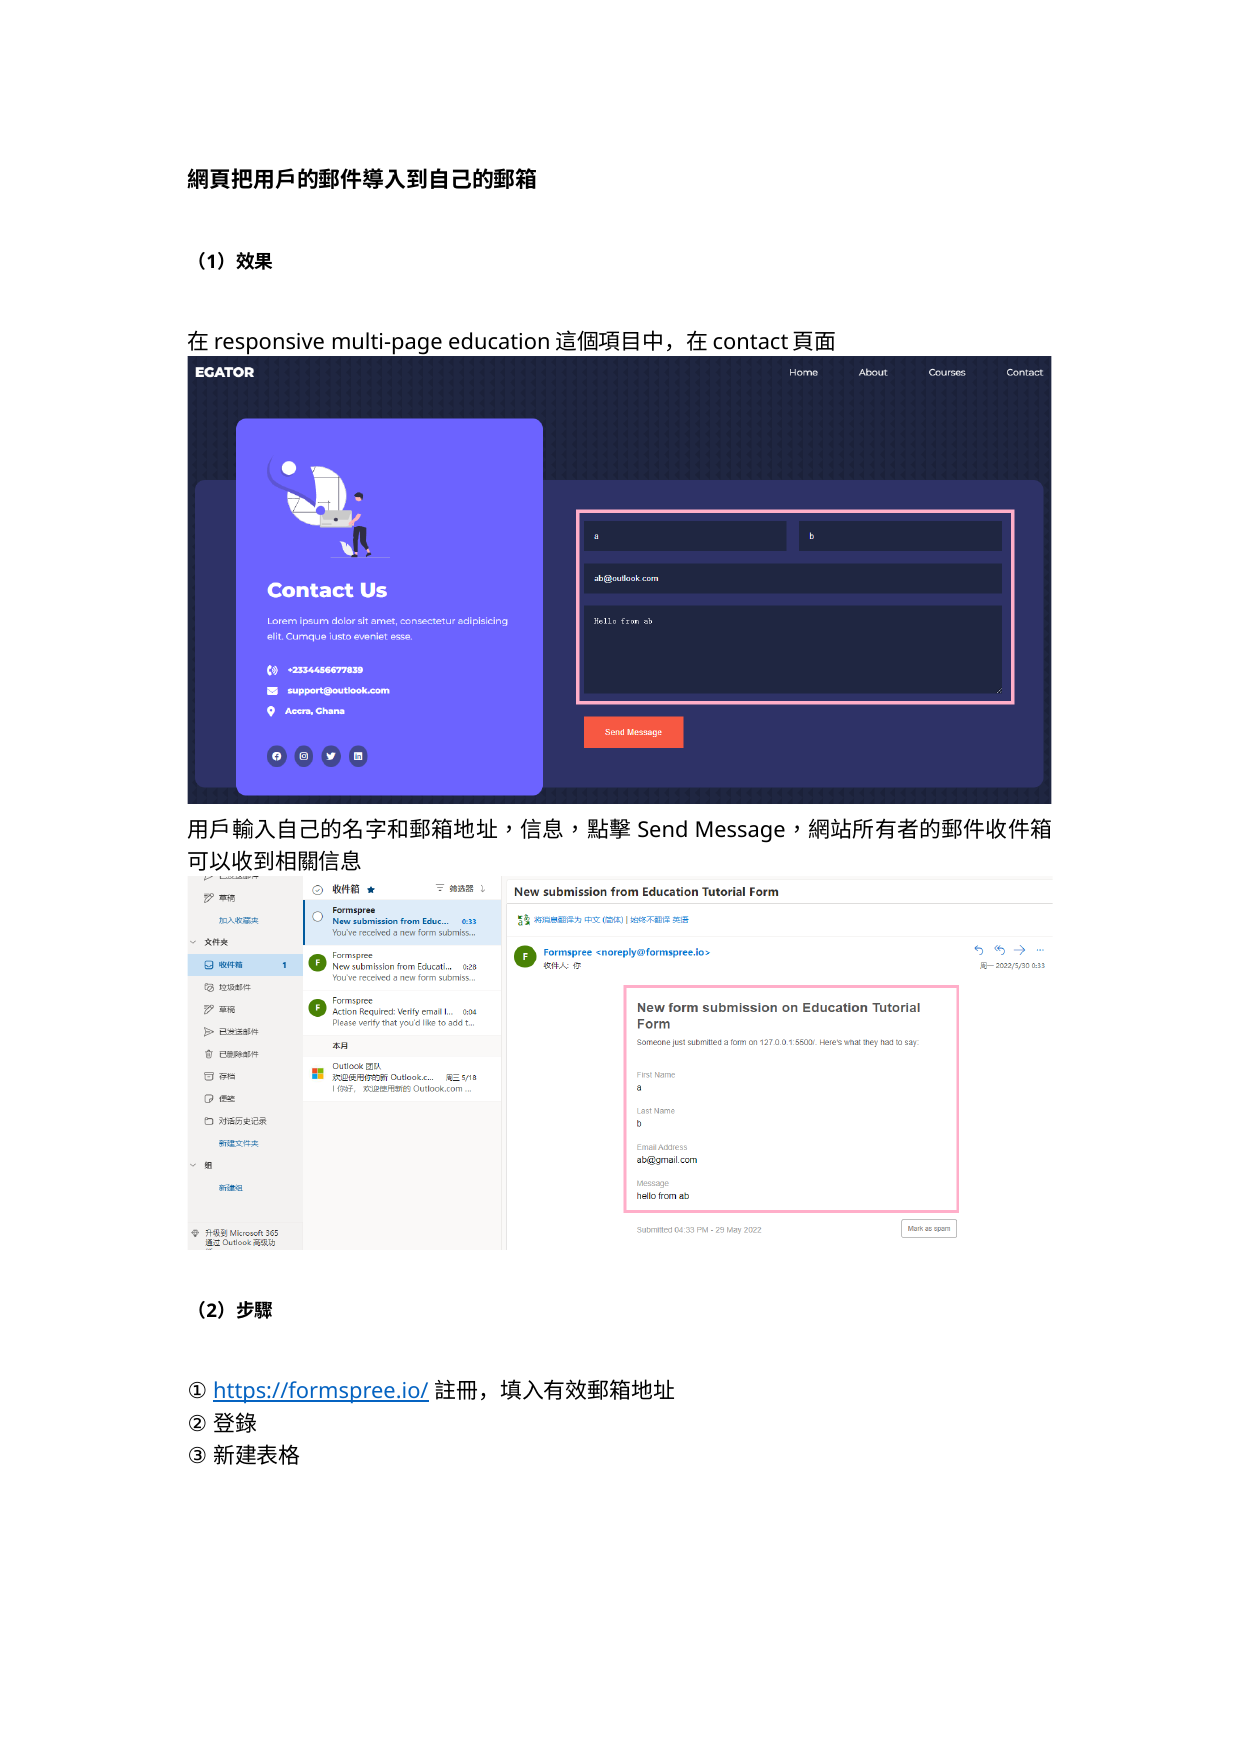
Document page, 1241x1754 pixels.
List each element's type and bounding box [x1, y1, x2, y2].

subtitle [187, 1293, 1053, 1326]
picture [187, 356, 1052, 804]
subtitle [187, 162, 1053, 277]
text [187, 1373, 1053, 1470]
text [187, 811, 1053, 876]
picture [187, 876, 1053, 1250]
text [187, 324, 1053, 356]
